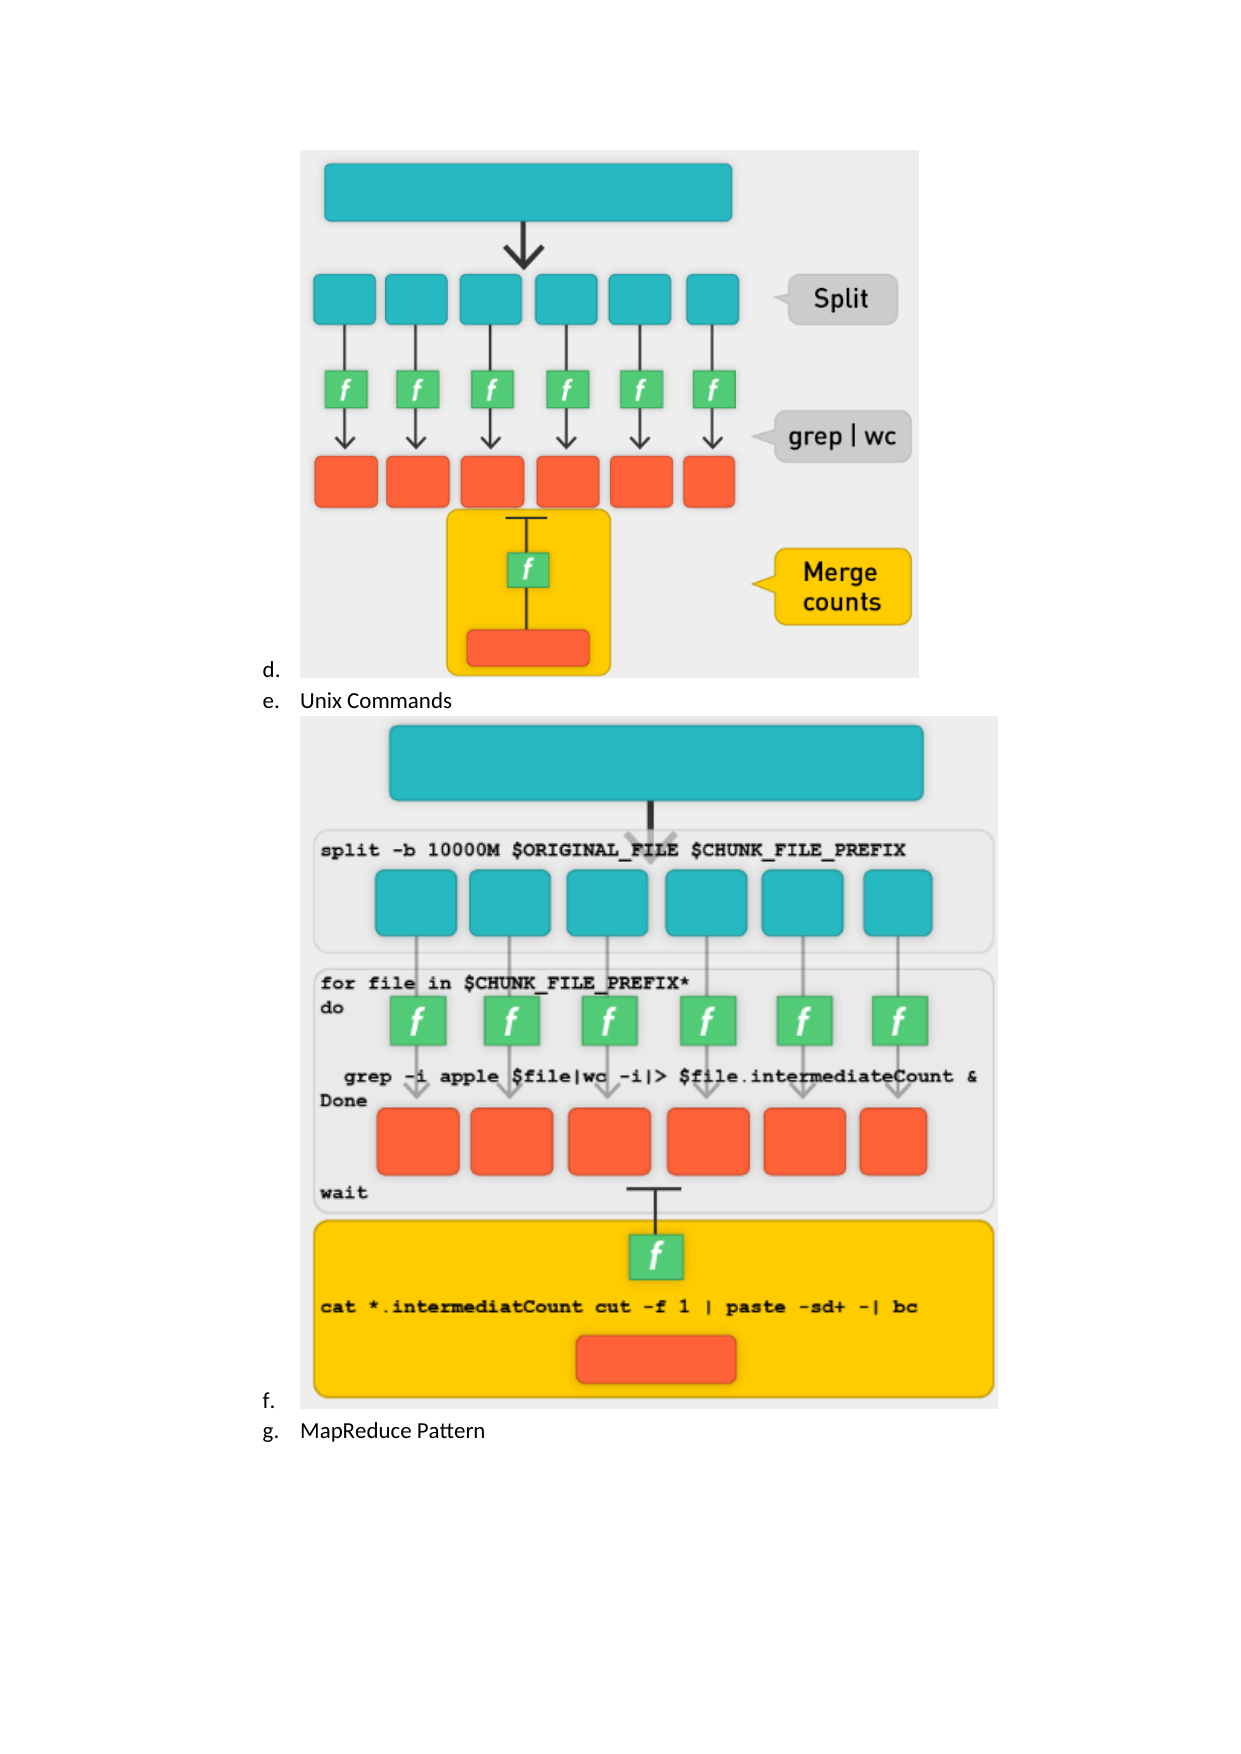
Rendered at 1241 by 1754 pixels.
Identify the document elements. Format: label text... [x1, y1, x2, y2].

list MapReduce Pattern [262, 1416, 1090, 1444]
picture [300, 716, 999, 1409]
picture [300, 150, 919, 678]
list Unix Commands [262, 686, 1090, 714]
